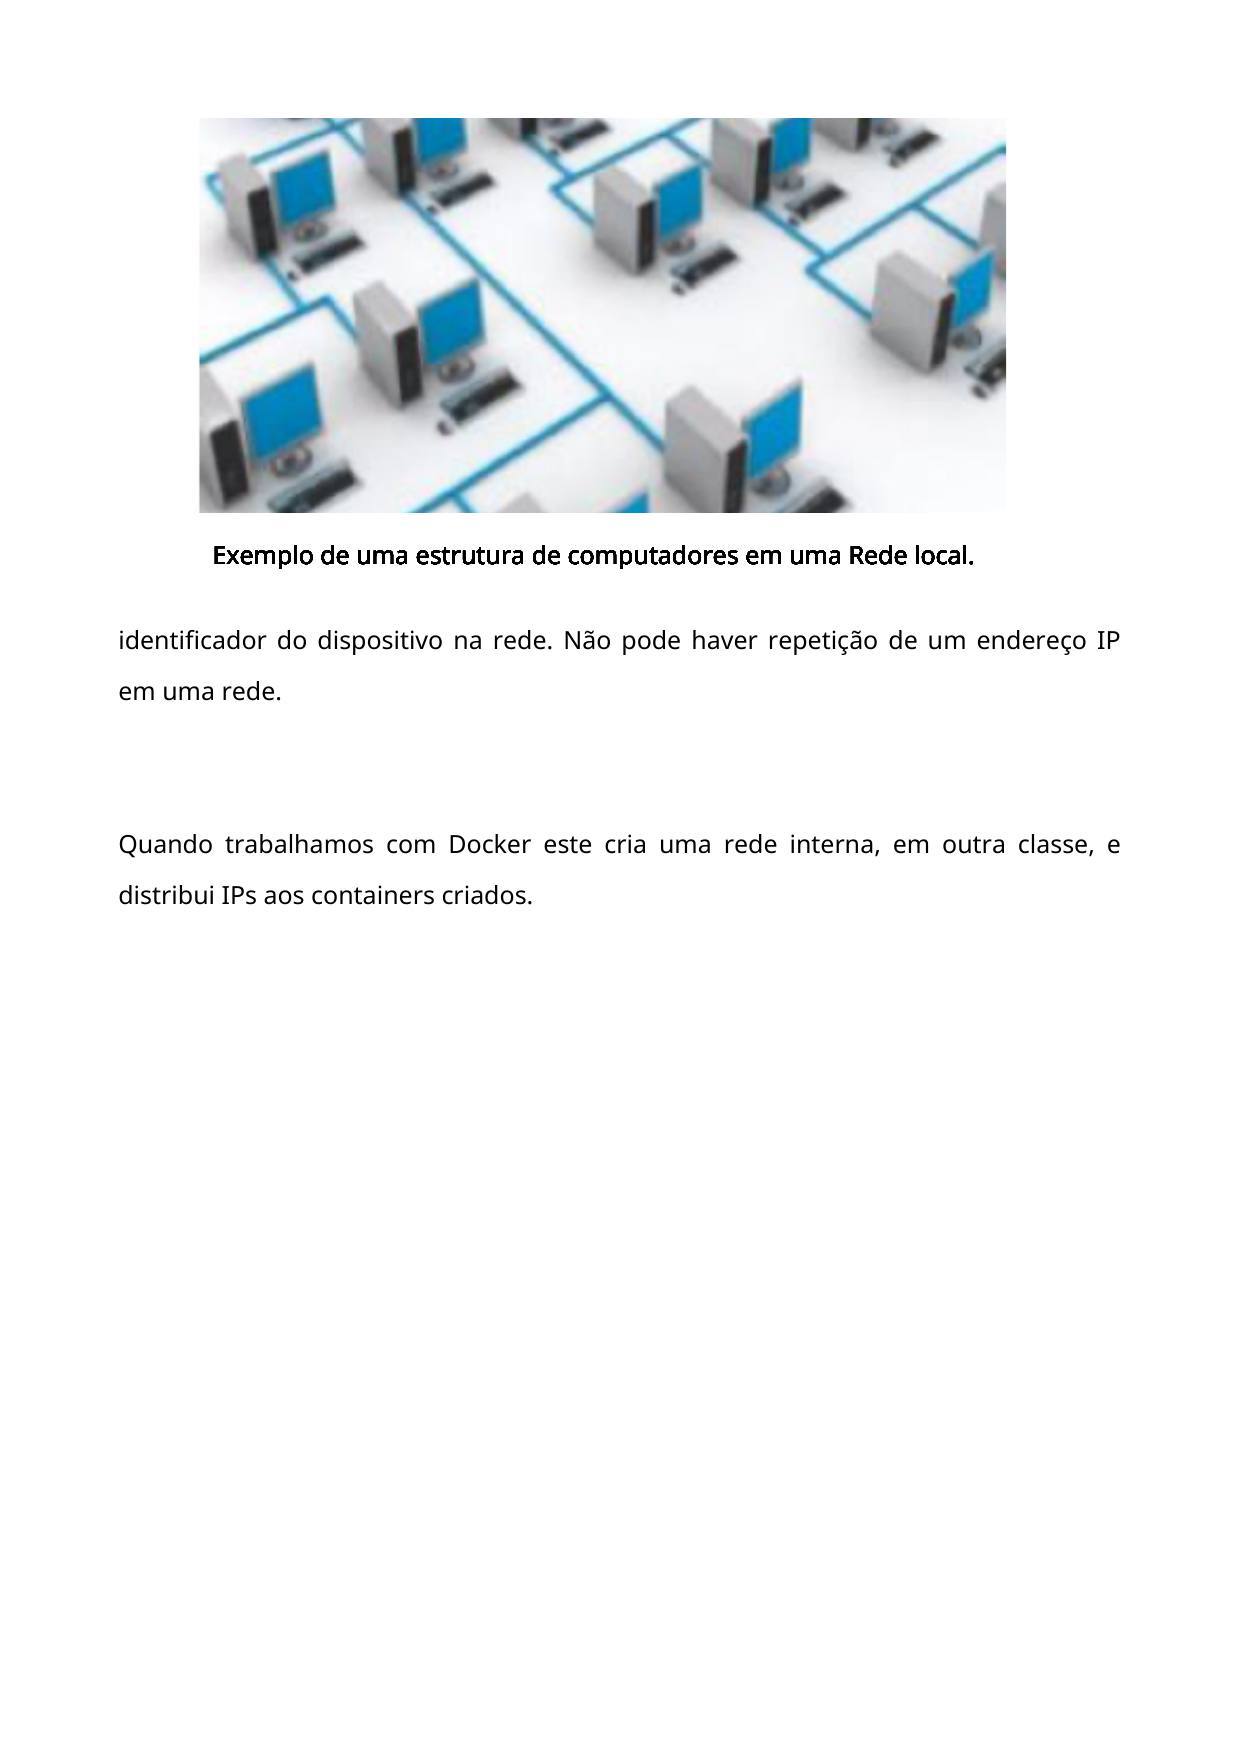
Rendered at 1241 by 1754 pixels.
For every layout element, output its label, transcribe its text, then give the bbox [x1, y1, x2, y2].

picture [181, 118, 1007, 513]
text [118, 118, 1122, 708]
text Quando trabalhamos com Docker este cria uma rede interna, em outra classe, e distribui IPs aos containers criados. [118, 827, 1122, 912]
